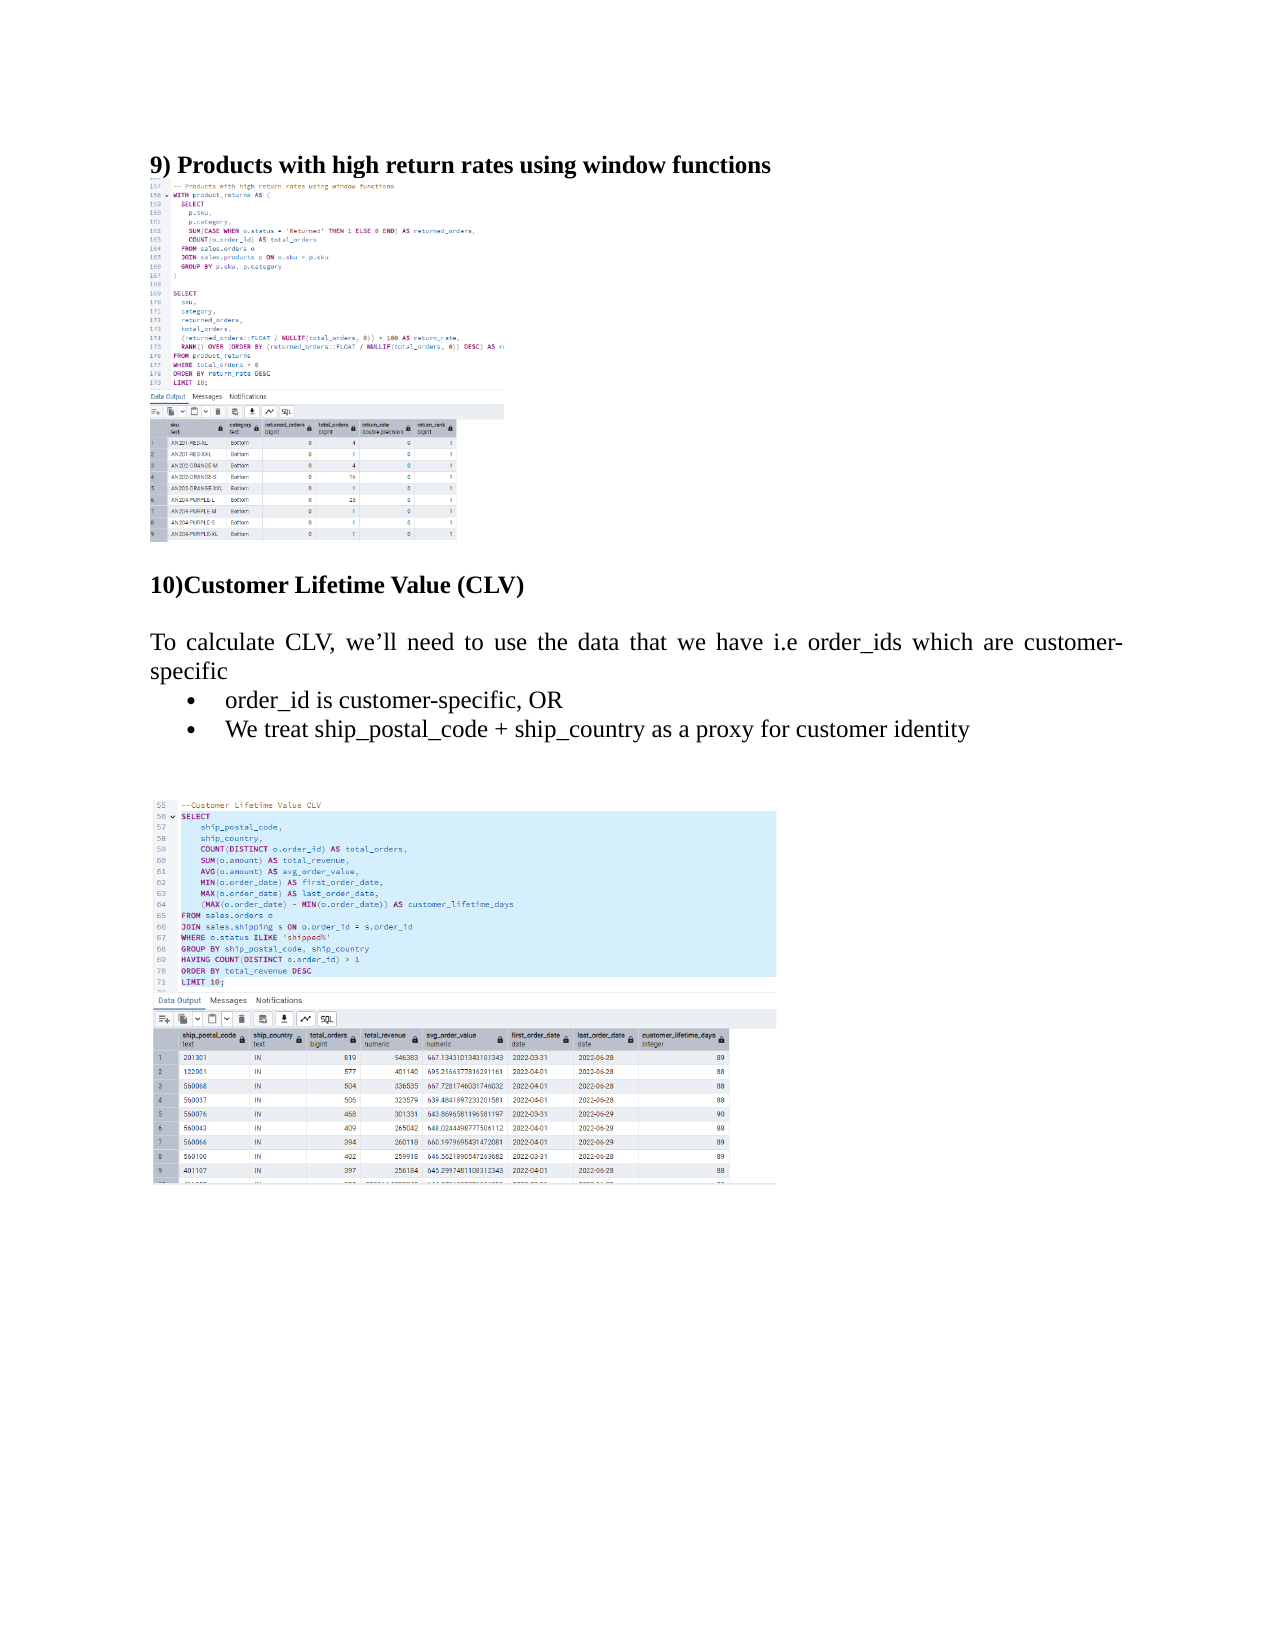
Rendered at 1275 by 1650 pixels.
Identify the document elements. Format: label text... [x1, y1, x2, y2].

text 10)Customer Lifetime Value (CLV) [150, 570, 1125, 599]
list We treat ship_postal_code + ship_country as a proxy for customer identity [187, 714, 1125, 742]
list order_id is customer-specific, OR [187, 685, 1125, 714]
text 9) Products with high return rates using window functions [150, 150, 1125, 179]
picture [150, 800, 777, 1185]
picture [150, 178, 504, 542]
text To calculate CLV, we’ll need to use the data that we have i.e order_ids which are customer-specific [150, 627, 1125, 685]
